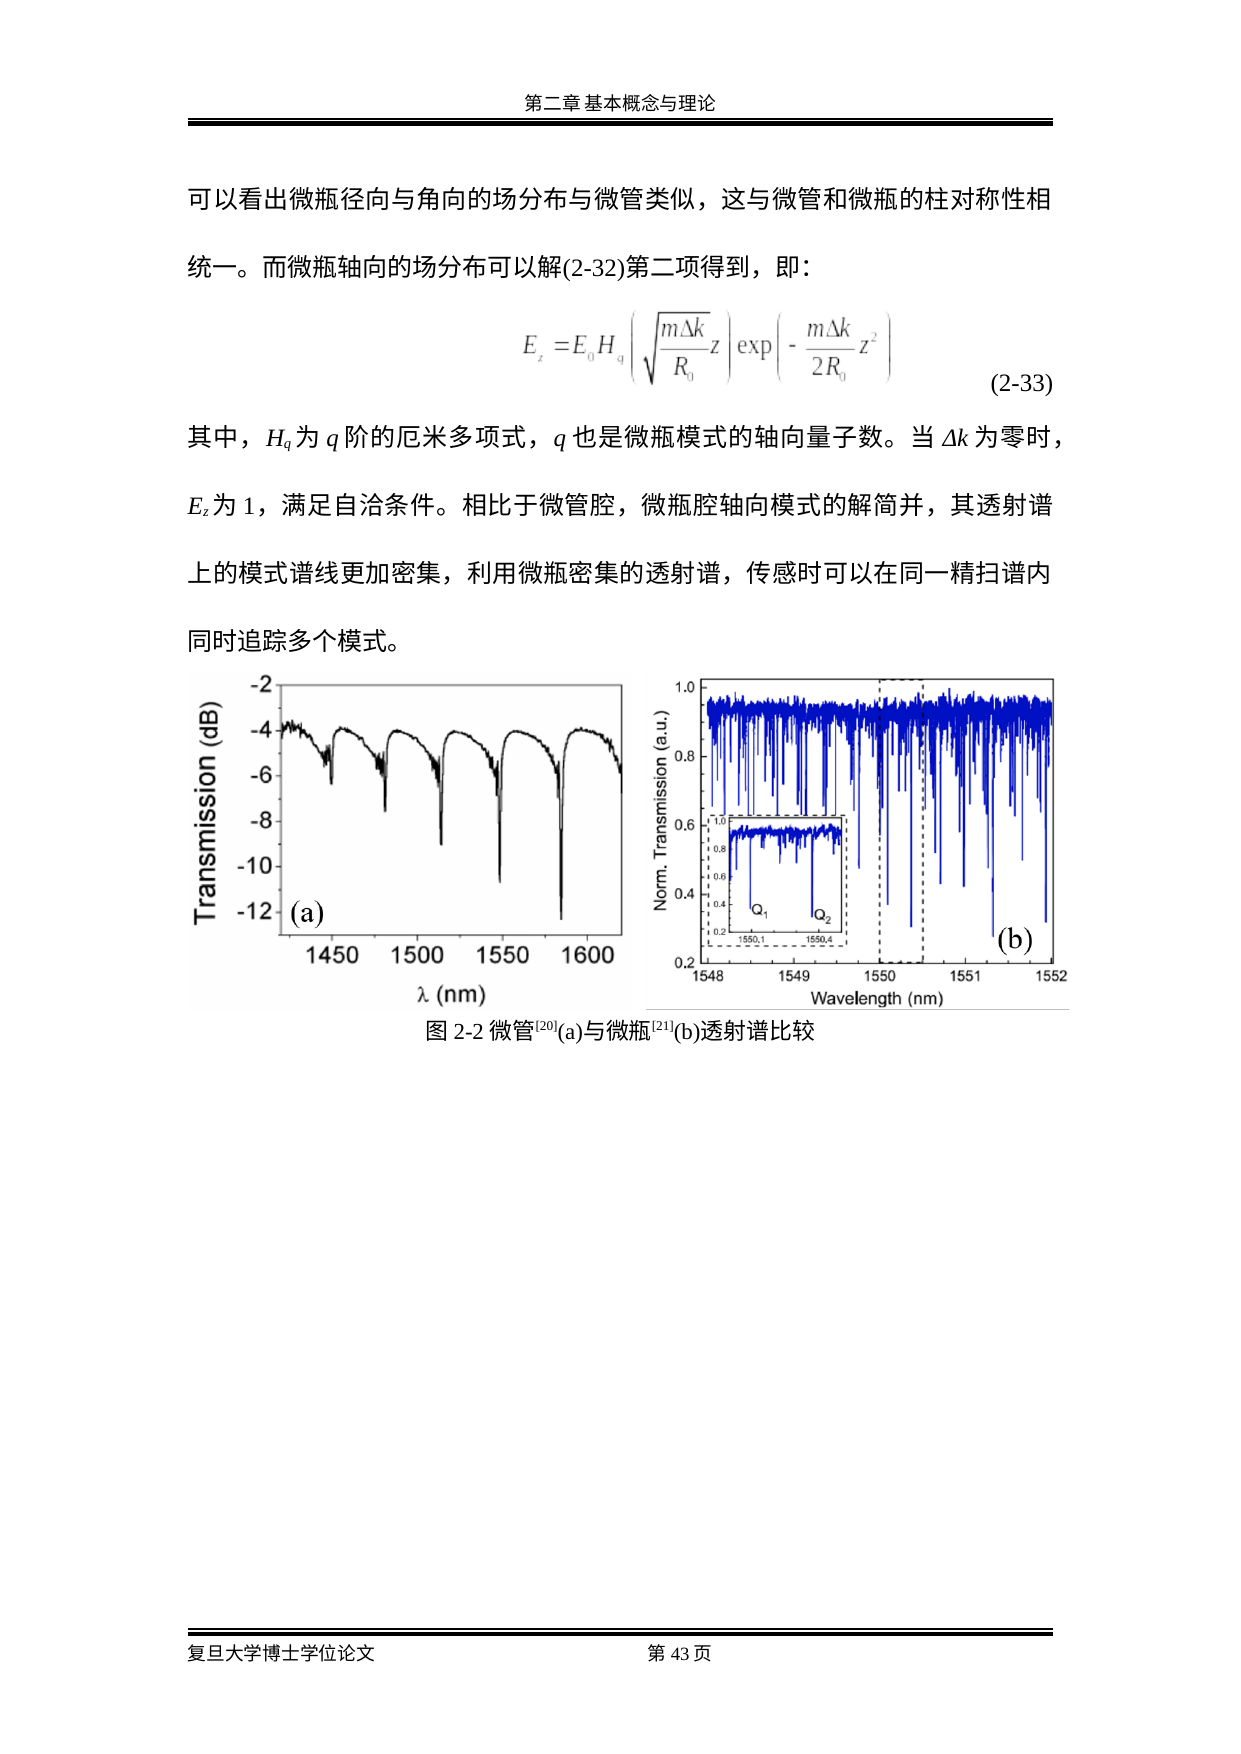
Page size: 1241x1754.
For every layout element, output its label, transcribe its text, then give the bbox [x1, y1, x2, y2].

text 图 2-2 微管[20](a)与微瓶[21](b)透射谱比较 [187, 1013, 1053, 1047]
text 其中，Hq为q阶的厄米多项式，q也是微瓶模式的轴向量子数。当Δk为零时，Ez为1，满足自洽条件。相比于微管腔，微瓶腔轴向模式的解简并，其透射谱上的模式谱线更加密集，利用微瓶密集的透射谱，传感时可以在同一精扫谱内同时追踪多个模式。 [187, 402, 1053, 673]
picture [187, 673, 1070, 1012]
text (2-33) [187, 300, 1053, 402]
text 可以看出微瓶径向与角向的场分布与微管类似，这与微管和微瓶的柱对称性相统一。而微瓶轴向的场分布可以解(2-32)第二项得到，即： [187, 164, 1053, 300]
